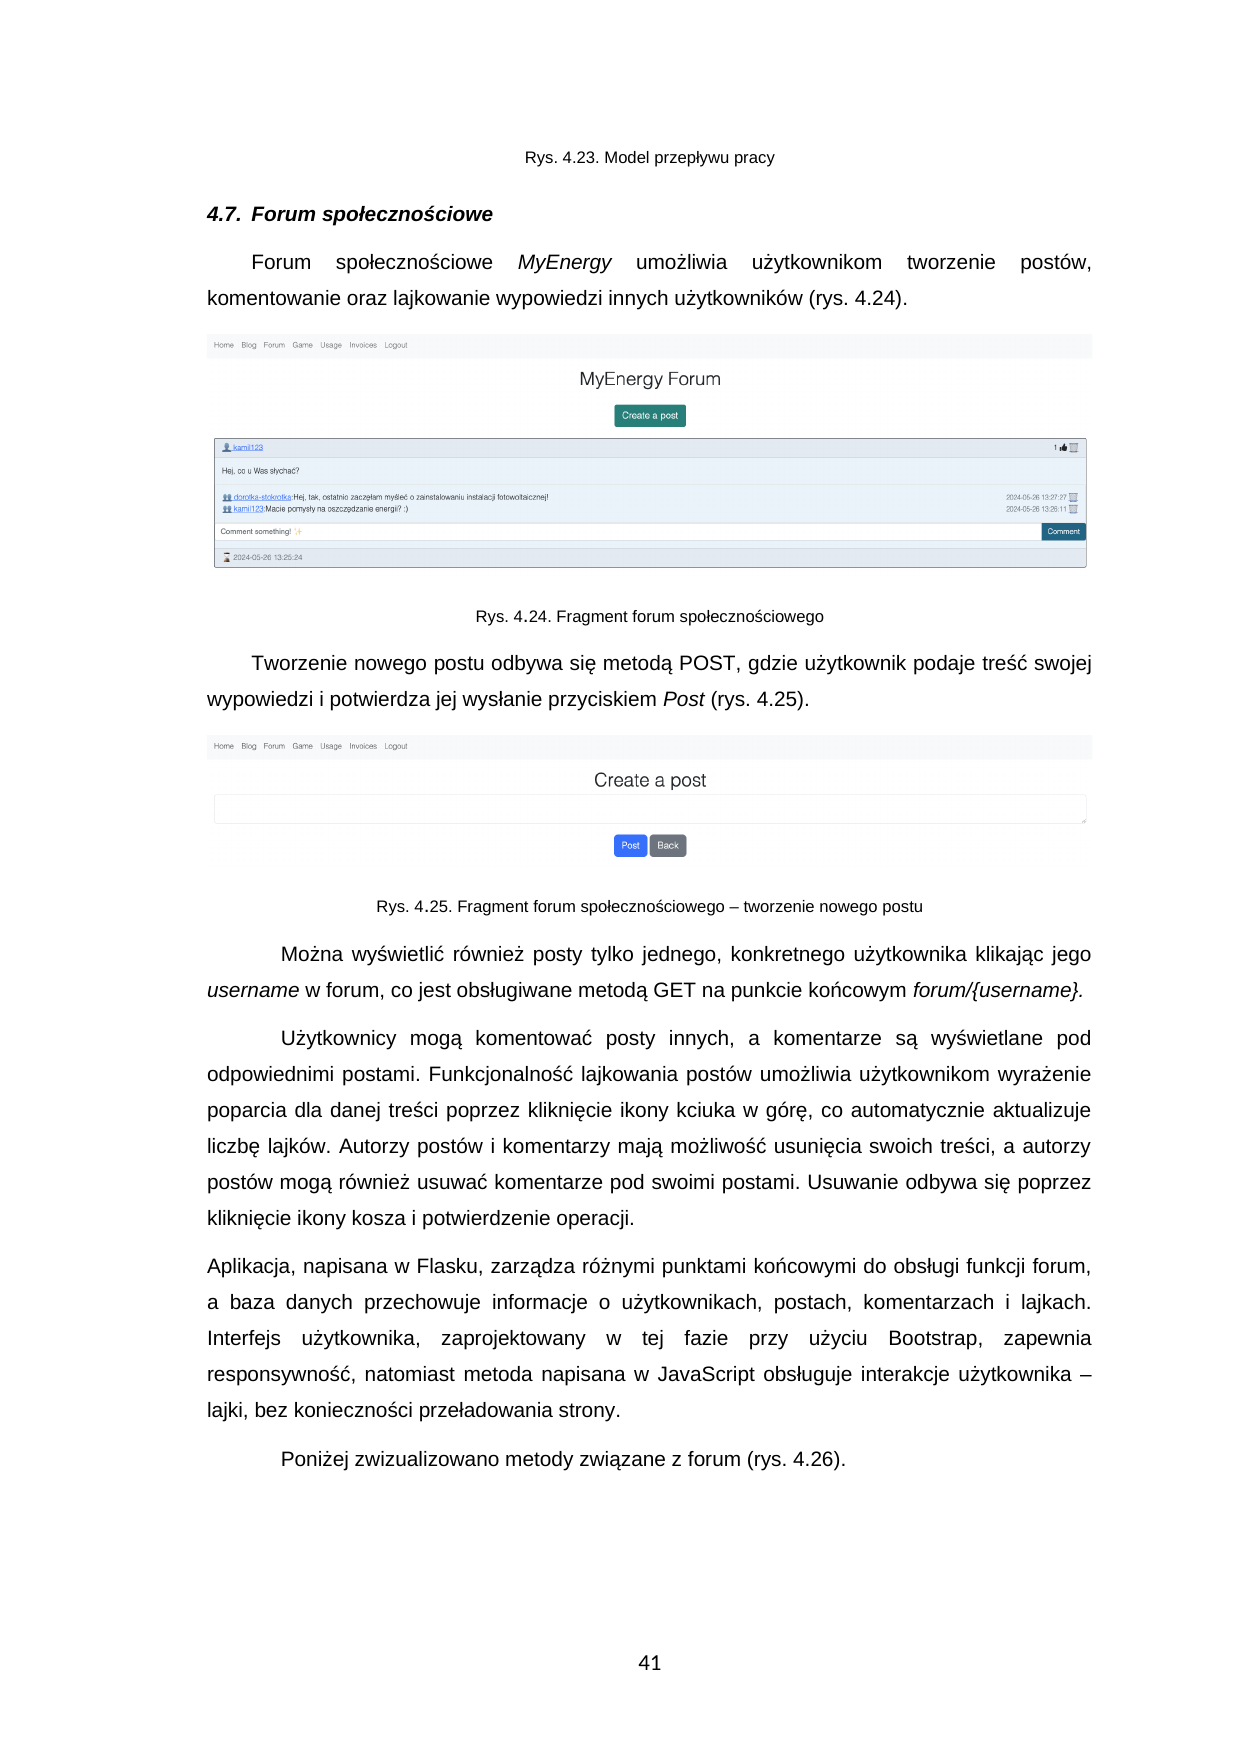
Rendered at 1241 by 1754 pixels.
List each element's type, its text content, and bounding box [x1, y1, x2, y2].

text Rys. 4.23. Model przepływu pracy [207, 148, 1092, 167]
text Aplikacja, napisana w Flasku, zarządza różnymi punktami końcowymi do obsługi funkcji forum, a baza danych przechowuje informacje o użytkownikach, postach, komentarzach i lajkach. Interfejs użytkownika, zaprojektowany w tej fazie przy użyciu Bootstrap, zapewnia responsywność, natomiast metoda napisana w JavaScript obsługuje interakcje użytkownika – lajki, bez konieczności przeładowania strony. [207, 1254, 1092, 1422]
subtitle Forum społecznościowe [207, 201, 1092, 225]
picture [206, 735, 1093, 867]
picture [206, 334, 1093, 576]
text Można wyświetlić również posty tylko jednego, konkretnego użytkownika klikając jego username w forum, co jest obsługiwane metodą GET na punkcie końcowym forum/{username}. [207, 942, 1092, 1002]
text Forum społecznościowe MyEnergy umożliwia użytkownikom tworzenie postów, komentowanie oraz lajkowanie wypowiedzi innych użytkowników (rys. 4.24). [207, 250, 1092, 310]
text Tworzenie nowego postu odbywa się metodą POST, gdzie użytkownik podaje treść swojej wypowiedzi i potwierdza jej wysłanie przyciskiem Post (rys. 4.25). [207, 651, 1092, 711]
text Poniżej zwizualizowano metody związane z forum (rys. 4.26). [207, 1446, 1092, 1470]
text Użytkownicy mogą komentować posty innych, a komentarze są wyświetlane pod odpowiednimi postami. Funkcjonalność lajkowania postów umożliwia użytkownikom wyrażenie poparcia dla danej treści poprzez kliknięcie ikony kciuka w górę, co automatycznie aktualizuje liczbę lajków. Autorzy postów i komentarzy mają możliwość usunięcia swoich treści, a autorzy postów mogą również usuwać komentarze pod swoimi postami. Usuwanie odbywa się poprzez kliknięcie ikony kosza i potwierdzenie operacji. [207, 1026, 1092, 1230]
text Rys. 4.25. Fragment forum społecznościowego – tworzenie nowego postu [207, 893, 1092, 917]
text Rys. 4.24. Fragment forum społecznościowego [207, 602, 1092, 626]
